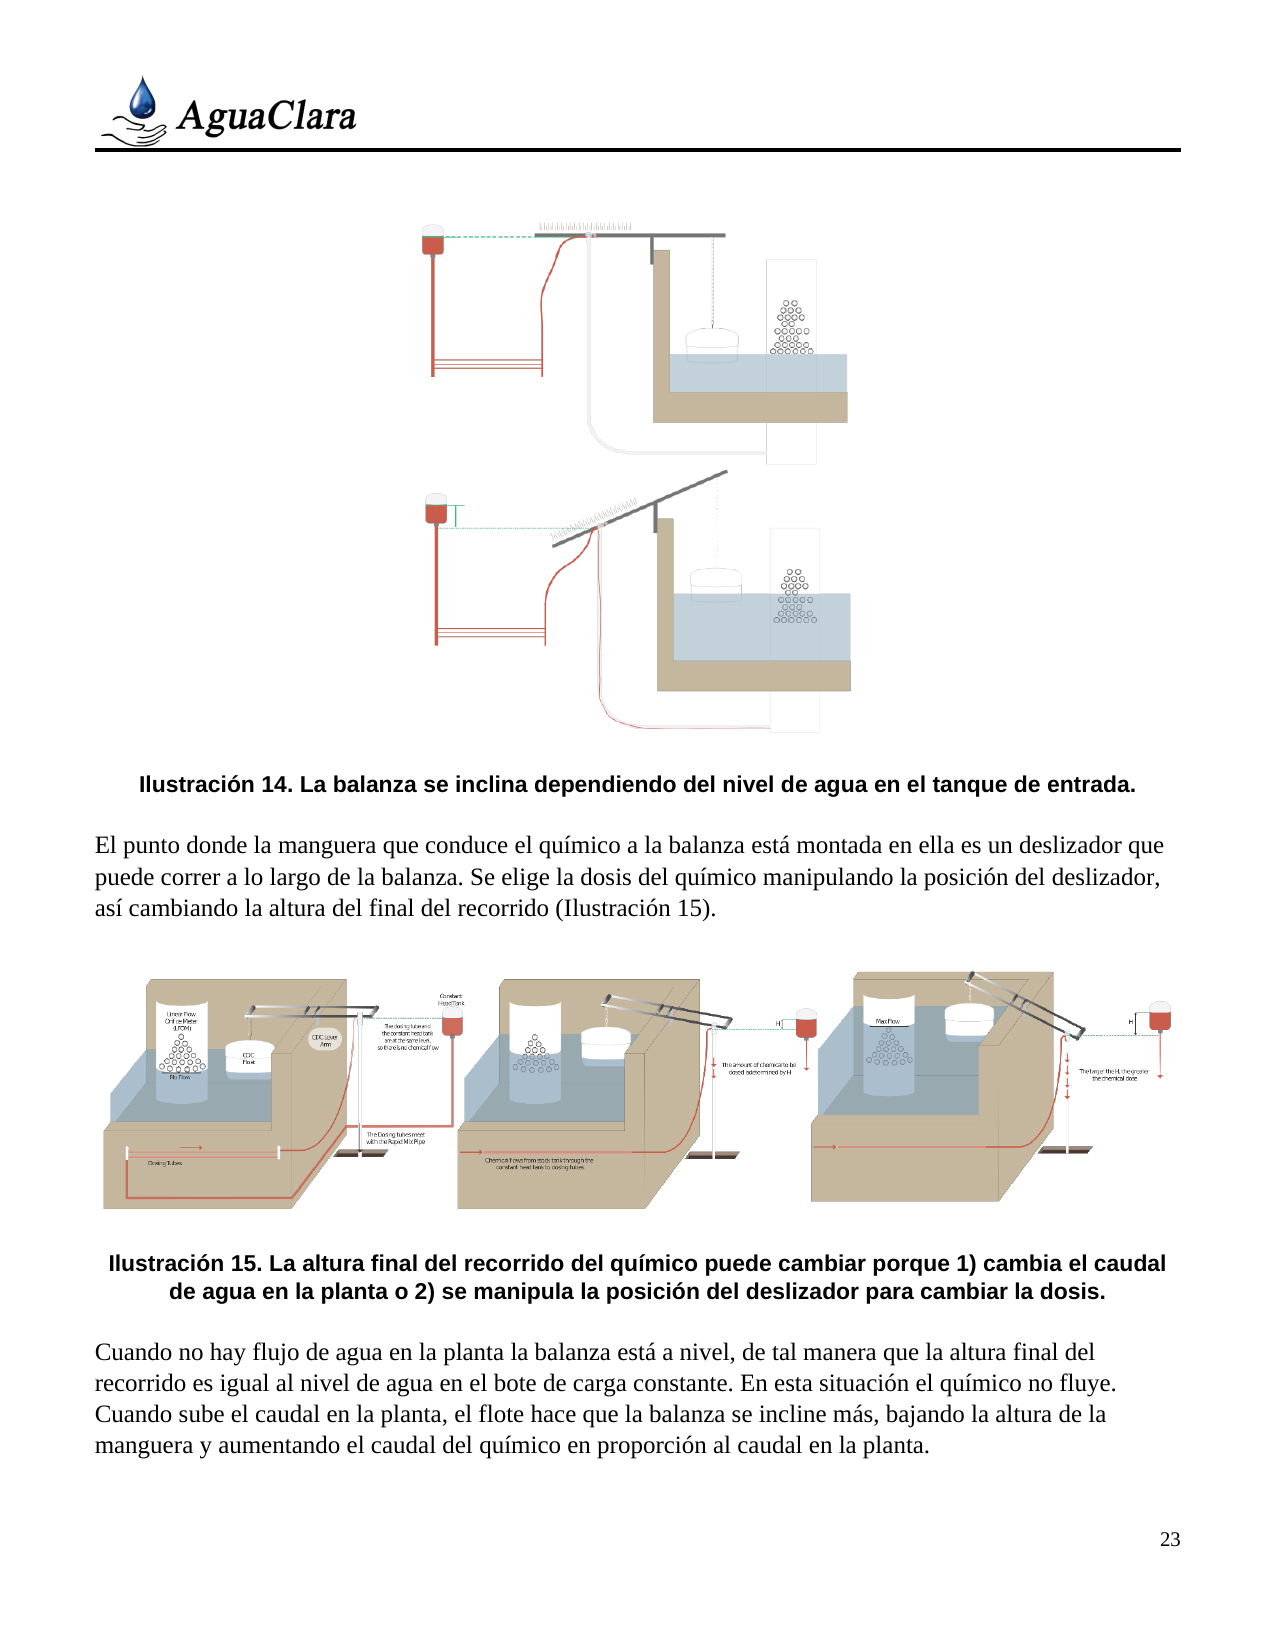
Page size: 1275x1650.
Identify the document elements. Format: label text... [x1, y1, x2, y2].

text Ilustración 15. La altura final del recorrido del químico puede cambiar porque 1) cambia el caudal de agua en la planta o 2) se manipula la posición del deslizador para cambiar la dosis. [94, 1249, 1181, 1304]
picture [94, 75, 373, 148]
text Ilustración 14. La balanza se inclina dependiendo del nivel de agua en el tanque de entrada. [94, 771, 1181, 797]
picture [97, 948, 1178, 1223]
text Cuando no hay flujo de agua en la planta la balanza está a nivel, de tal manera que la altura final del recorrido es igual al nivel de agua en el bote de carga constante. En esta situación el químico no fluye. Cuando sube el caudal en la planta, el flote hace que la balanza se incline más, bajando la altura de la manguera y aumentando el caudal del químico en proporción al caudal en la planta. [94, 1337, 1181, 1459]
text El punto donde la manguera que conduce el químico a la balanza está montada en ella es un deslizador que puede correr a lo largo de la balanza. Se elige la dosis del químico manipulando la posición del deslizador, así cambiando la altura del final del recorrido (Ilustración 15). [94, 831, 1181, 921]
picture [407, 208, 868, 744]
